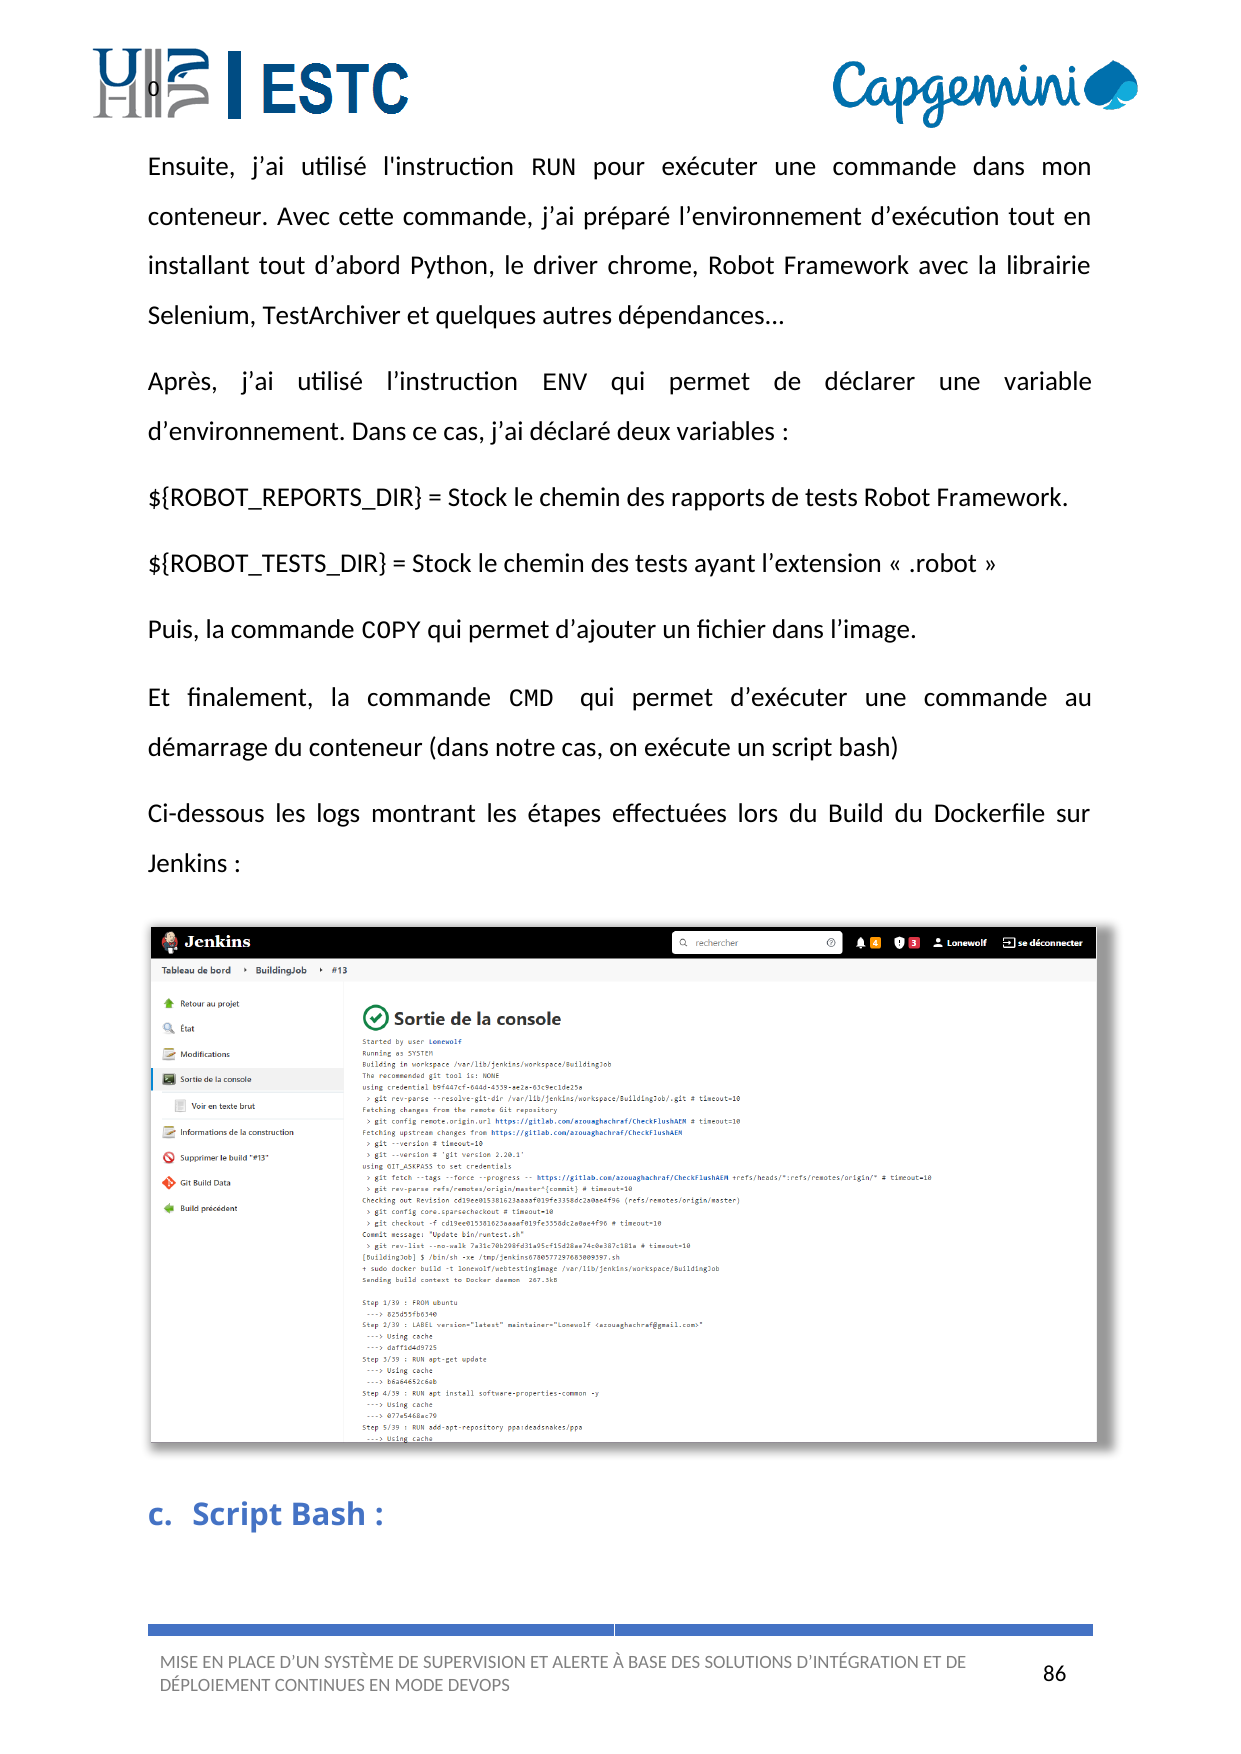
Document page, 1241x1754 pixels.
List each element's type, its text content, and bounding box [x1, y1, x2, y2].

picture [87, 40, 418, 136]
text ${ROBOT_REPORTS_DIR} = Stock le chemin des rapports de tests Robot Framework. [148, 480, 1093, 513]
text Ci-dessous les logs montrant les étapes effectuées lors du Build du Dockerfile sur Jenkins : [148, 796, 1093, 879]
text Ensuite, j’ai utilisé l'instruction RUN pour exécuter une commande dans mon conteneur. Avec cette commande, j’ai préparé l’environnement d’exécution tout en installant tout d’abord Python, le driver chrome, Robot Framework avec la librairie Selenium, TestArchiver et quelques autres dépendances... [148, 149, 1093, 331]
text ${ROBOT_TESTS_DIR} = Stock le chemin des tests ayant l’extension « .robot » [148, 546, 1093, 579]
picture [833, 60, 1139, 128]
text Et finalement, la commande CMD qui permet d’exécuter une commande au démarrage du conteneur (dans notre cas, on exécute un script bash) [148, 680, 1093, 763]
subtitle Script Bash : [148, 1492, 1093, 1534]
text Puis, la commande COPY qui permet d’ajouter un fichier dans l’image. [148, 613, 1093, 646]
text Après, j’ai utilisé l’instruction ENV qui permet de déclarer une variable d’environnement. Dans ce cas, j’ai déclaré deux variables : [148, 364, 1093, 447]
picture [151, 927, 1097, 1443]
